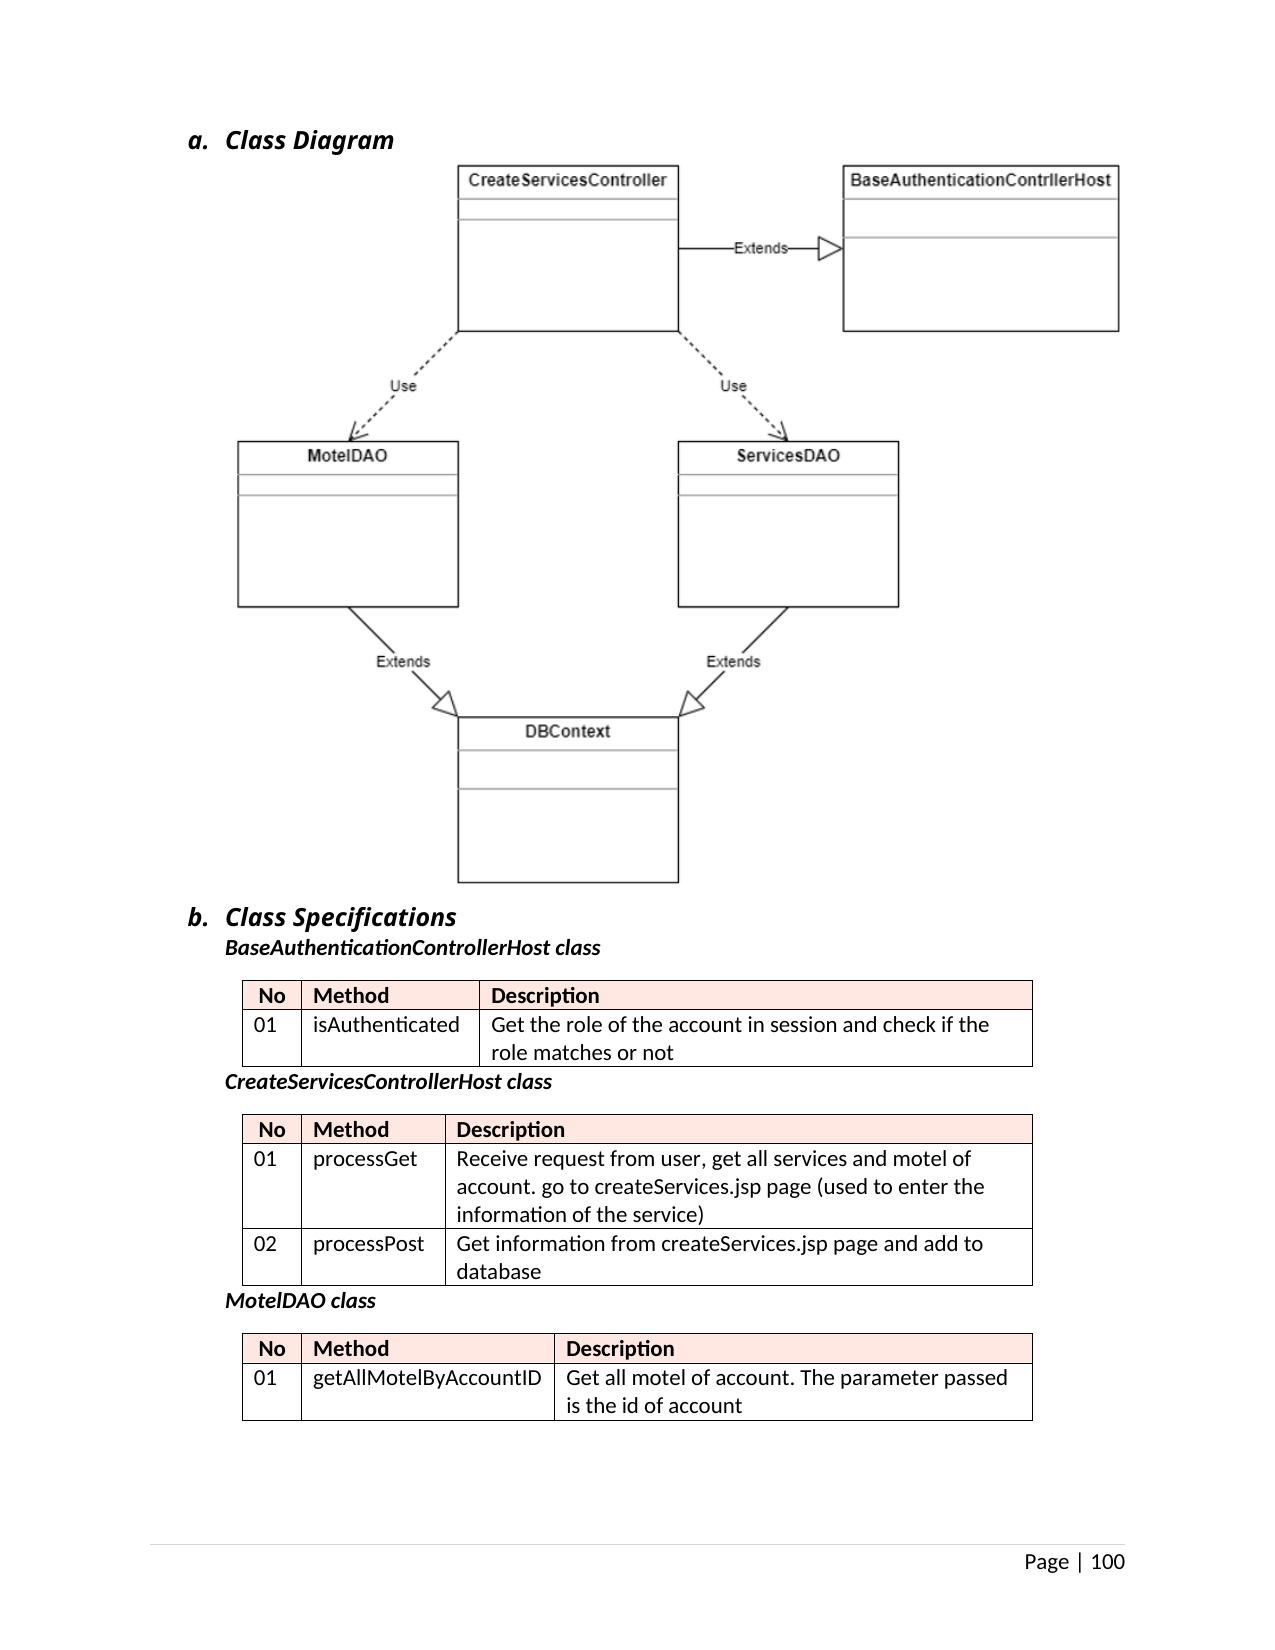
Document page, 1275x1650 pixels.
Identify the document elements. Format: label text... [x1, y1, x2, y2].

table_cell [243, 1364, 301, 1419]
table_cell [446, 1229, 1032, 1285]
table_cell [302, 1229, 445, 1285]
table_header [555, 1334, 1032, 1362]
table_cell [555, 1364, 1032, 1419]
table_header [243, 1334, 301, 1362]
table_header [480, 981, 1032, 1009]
text BaseAuthenticationControllerHost class [225, 933, 1125, 961]
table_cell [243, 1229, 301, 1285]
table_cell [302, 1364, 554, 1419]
text MotelDAO class [225, 1286, 1125, 1314]
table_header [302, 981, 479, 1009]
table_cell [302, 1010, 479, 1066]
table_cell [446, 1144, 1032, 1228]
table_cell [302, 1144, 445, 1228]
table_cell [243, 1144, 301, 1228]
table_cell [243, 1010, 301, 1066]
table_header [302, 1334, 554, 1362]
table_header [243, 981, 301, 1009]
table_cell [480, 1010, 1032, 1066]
picture [225, 159, 1124, 897]
subtitle Class Specifications [187, 899, 1125, 933]
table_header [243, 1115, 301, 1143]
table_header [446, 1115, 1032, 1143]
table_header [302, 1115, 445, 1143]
text CreateServicesControllerHost class [225, 1067, 1125, 1095]
